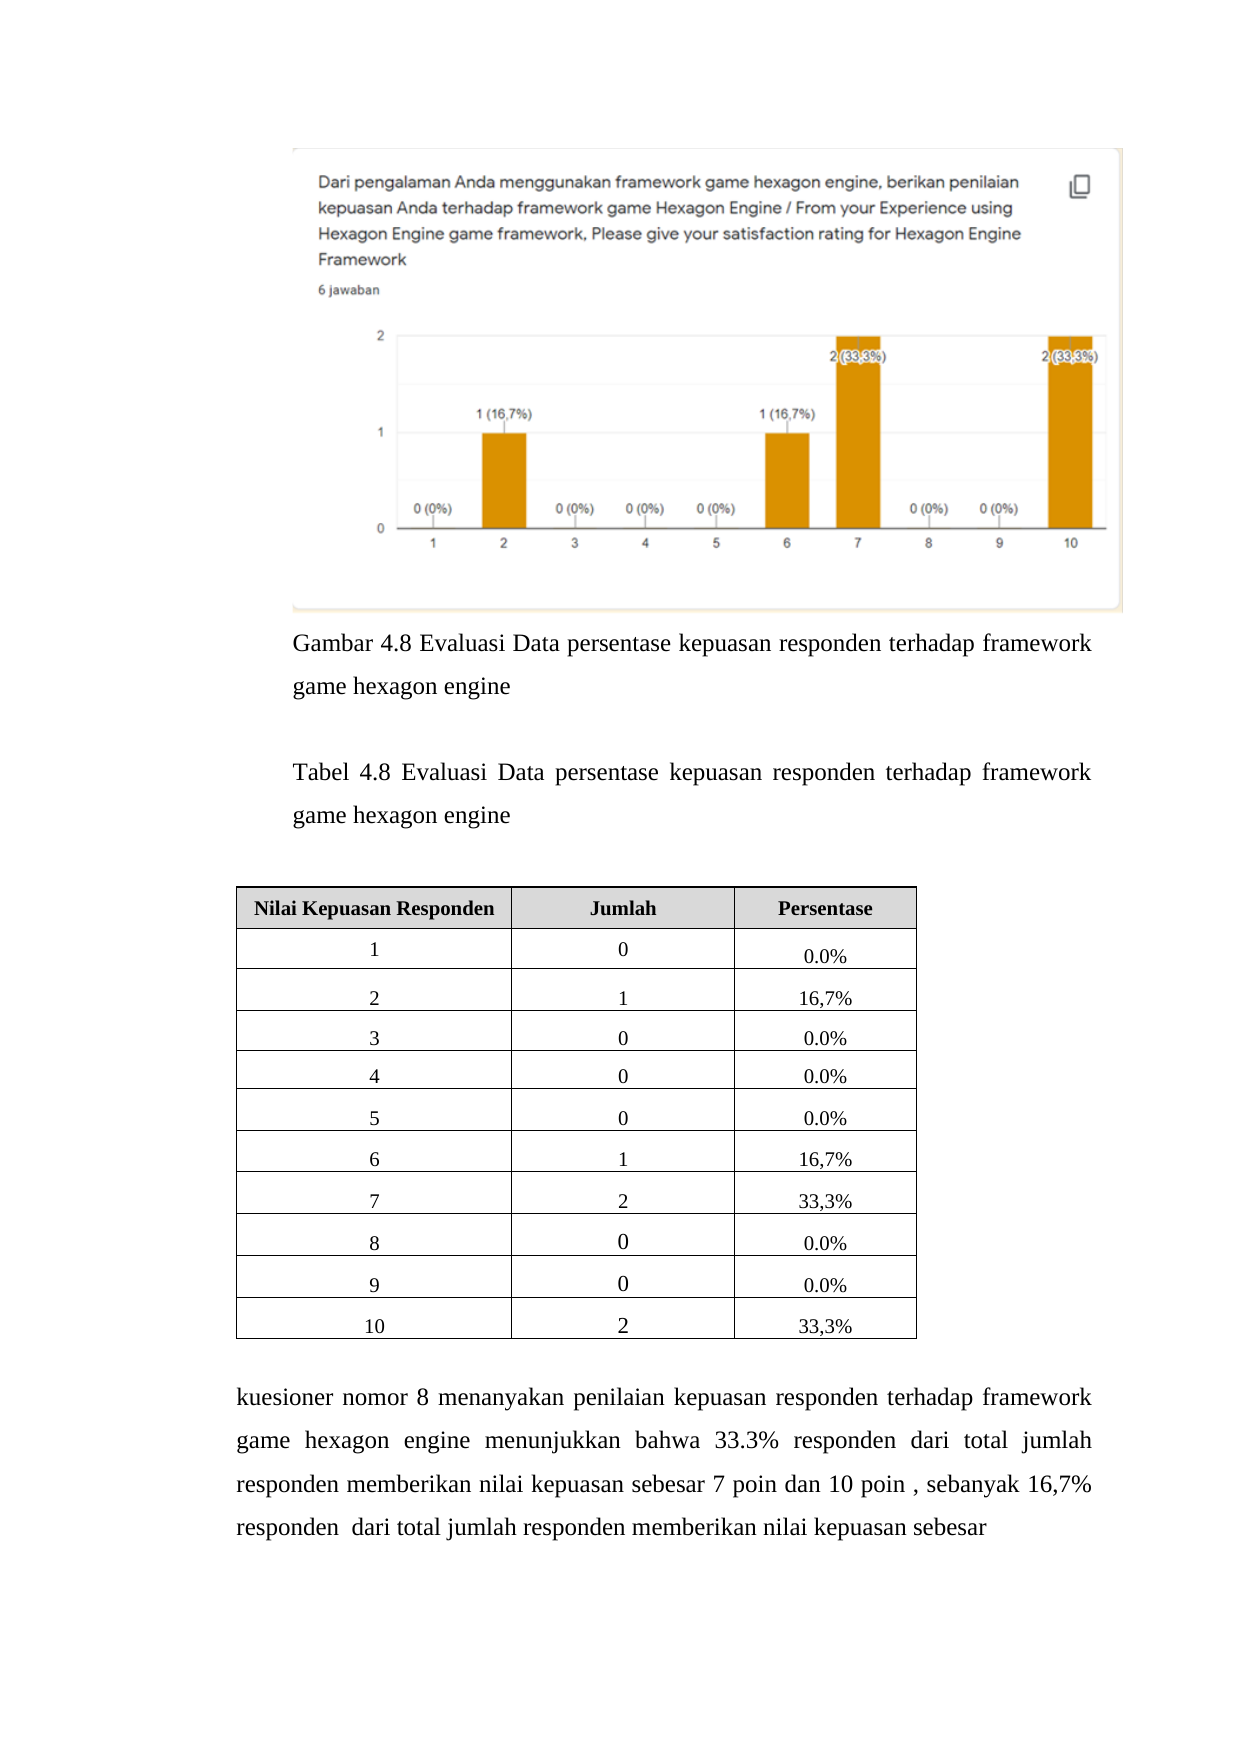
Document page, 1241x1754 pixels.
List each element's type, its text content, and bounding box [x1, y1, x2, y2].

table_cell 0.0% [735, 1011, 916, 1049]
table_cell 5 [237, 1089, 511, 1129]
table_cell 9 [237, 1256, 511, 1297]
table_cell 0.0% [735, 1256, 916, 1297]
table_cell 1 [512, 1131, 734, 1171]
table_cell 0.0% [735, 1051, 916, 1088]
table_cell 0.0% [735, 929, 916, 968]
table_cell 0 [512, 1214, 734, 1255]
table_cell 8 [237, 1214, 511, 1255]
table_cell 16,7% [735, 969, 916, 1009]
table_header Nilai Kepuasan Responden [237, 888, 511, 928]
table_cell 0 [512, 1011, 734, 1049]
table_cell 33,3% [735, 1298, 916, 1338]
table_cell 2 [237, 969, 511, 1009]
table_cell 3 [237, 1011, 511, 1049]
table_cell 7 [237, 1172, 511, 1213]
table_cell 16,7% [735, 1131, 916, 1171]
table_cell 0.0% [735, 1214, 916, 1255]
table_cell 0 [512, 1256, 734, 1297]
picture [292, 147, 1124, 614]
text Gambar 4.8 Evaluasi Data persentase kepuasan responden terhadap framework game hexagon engine [292, 628, 1092, 699]
table_cell 4 [237, 1051, 511, 1088]
table_cell 0 [512, 929, 734, 968]
text kuesioner nomor 8 menanyakan penilaian kepuasan responden terhadap framework game hexagon engine menunjukkan bahwa 33.3% responden dari total jumlah responden memberikan nilai kepuasan sebesar 7 poin dan 10 poin , sebanyak 16,7% responden dari total jumlah responden memberikan nilai kepuasan sebesar [236, 1382, 1092, 1541]
table_cell 6 [237, 1131, 511, 1171]
table_cell 33,3% [735, 1172, 916, 1213]
table_cell 1 [512, 969, 734, 1009]
table_cell 10 [237, 1298, 511, 1338]
table_cell 0 [512, 1051, 734, 1088]
table_header Jumlah [512, 888, 734, 928]
table_cell 0 [512, 1089, 734, 1129]
table_cell 2 [512, 1298, 734, 1338]
table_cell 1 [237, 929, 511, 968]
table_cell 0.0% [735, 1089, 916, 1129]
table_cell 2 [512, 1172, 734, 1213]
table_header Persentase [735, 888, 916, 928]
text Tabel 4.8 Evaluasi Data persentase kepuasan responden terhadap framework game hexagon engine [292, 757, 1092, 829]
